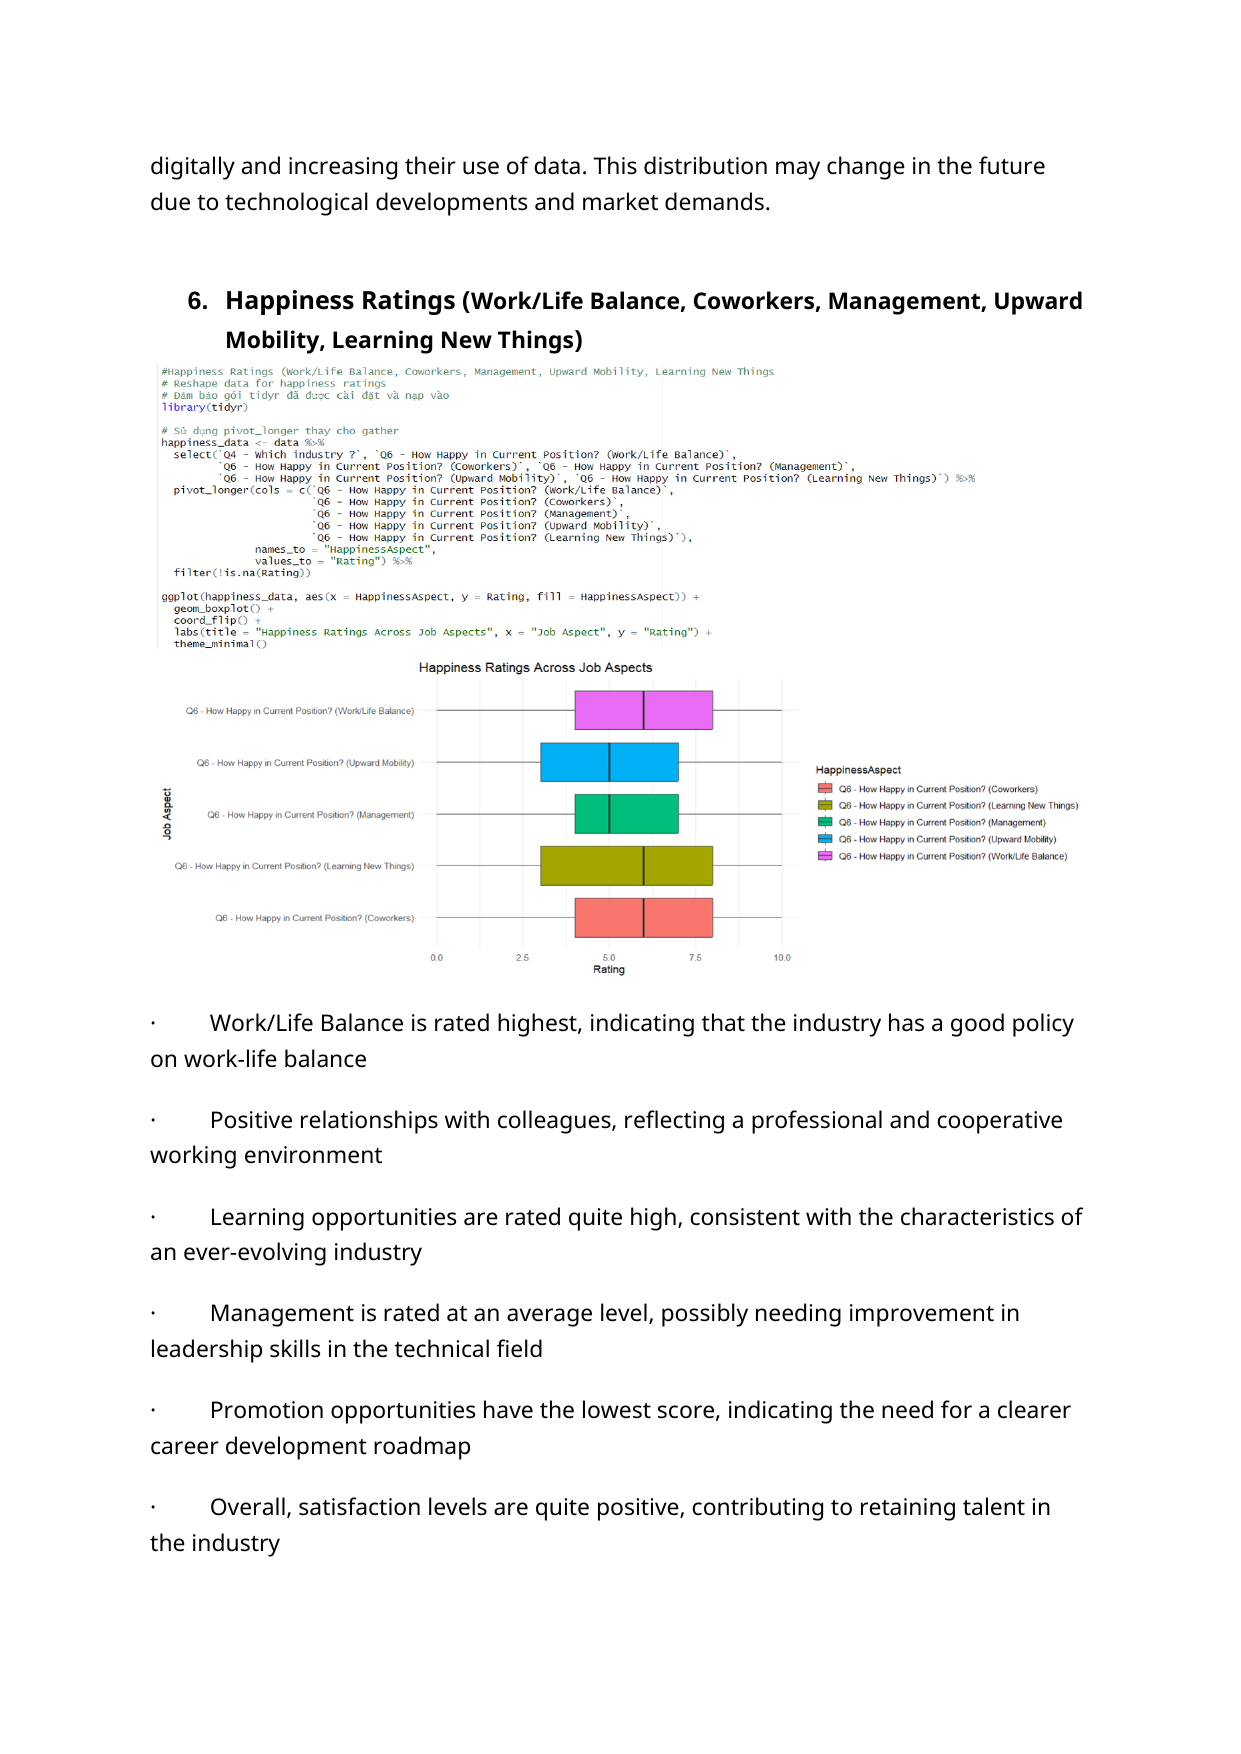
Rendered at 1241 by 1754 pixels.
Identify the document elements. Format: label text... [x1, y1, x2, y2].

list Happiness Ratings (Work/Life Balance, Coworkers, Management, Upward Mobility, Learning New Things) [187, 283, 1090, 356]
text · Work/Life Balance is rated highest, indicating that the industry has a good policy on work-life balance [150, 1007, 1090, 1074]
text · Learning opportunities are rated quite high, consistent with the characteristics of an ever-evolving industry [150, 1200, 1090, 1268]
text · Overall, satisfaction levels are quite positive, contributing to retaining talent in the industry [150, 1491, 1090, 1558]
text · Promotion opportunities have the lowest score, indicating the need for a clearer career development roadmap [150, 1394, 1090, 1461]
text · Management is rated at an average level, possibly needing improvement in leadership skills in the technical field [150, 1297, 1090, 1364]
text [150, 150, 1090, 217]
text · Positive relationships with colleagues, reflecting a professional and cooperative working environment [150, 1103, 1090, 1171]
picture [150, 361, 1091, 978]
